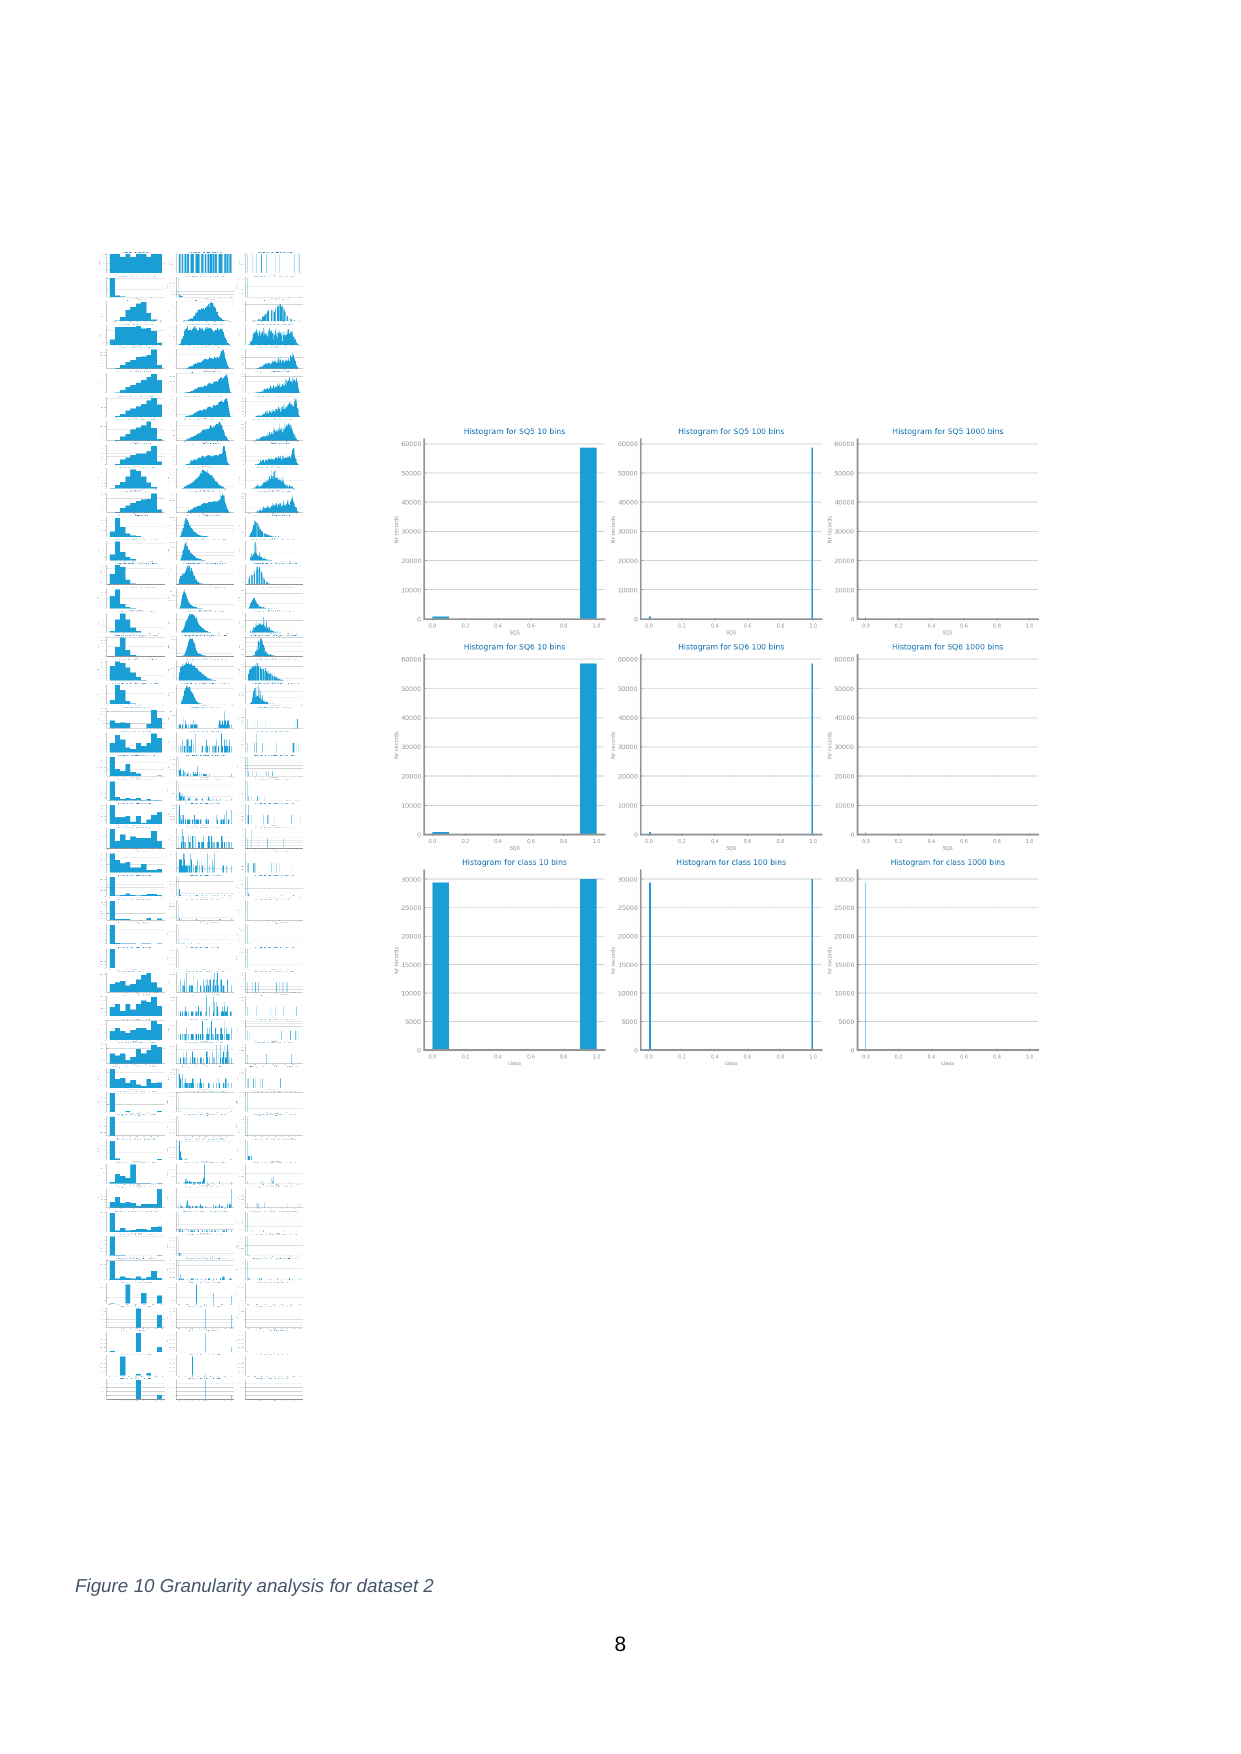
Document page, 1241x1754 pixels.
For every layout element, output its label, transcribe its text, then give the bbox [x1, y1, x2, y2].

text Figure 10 Granularity analysis for dataset 2 [75, 1574, 1165, 1596]
picture [75, 75, 1117, 1563]
